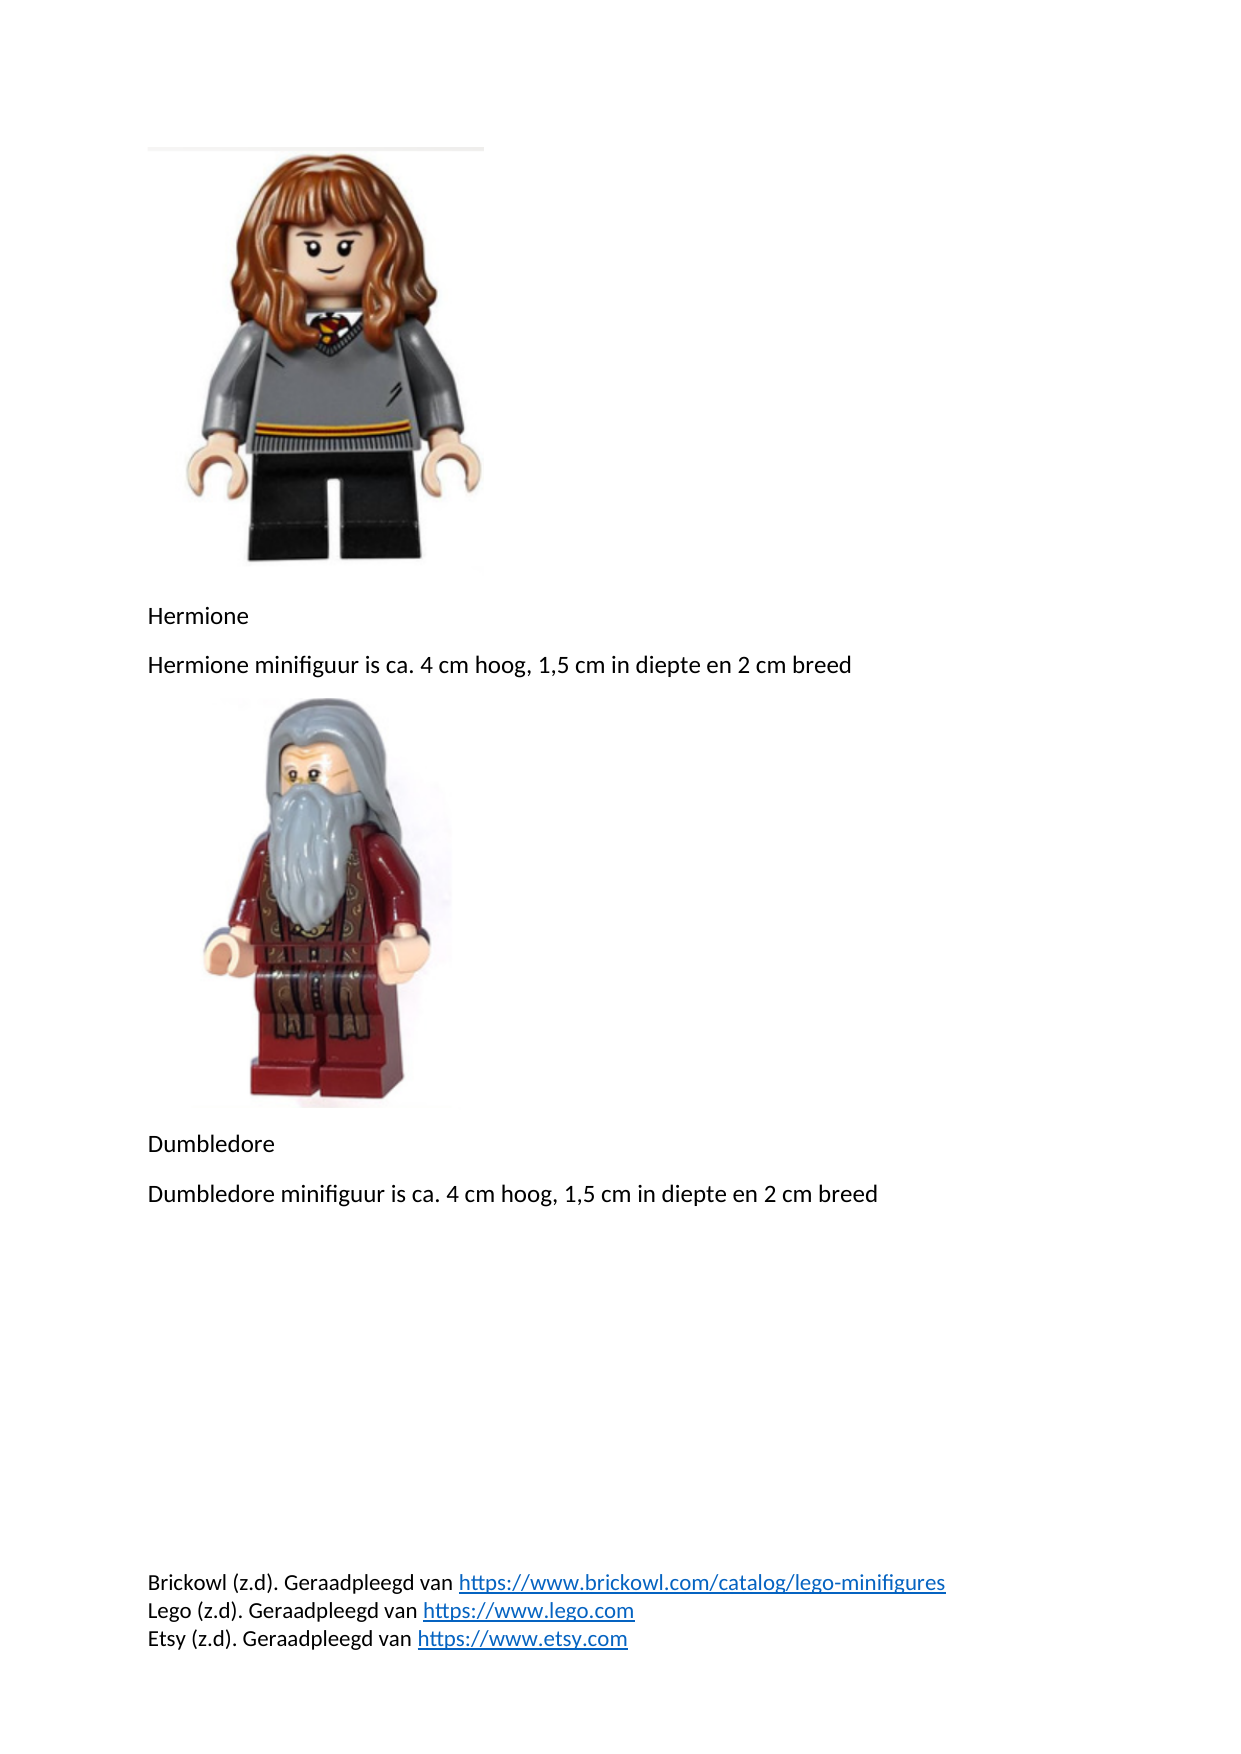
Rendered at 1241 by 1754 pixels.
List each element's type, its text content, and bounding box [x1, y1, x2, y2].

text Dumbledore [148, 1128, 1093, 1159]
text Dumbledore minifiguur is ca. 4 cm hoog, 1,5 cm in diepte en 2 cm breed [148, 1178, 1093, 1208]
text Hermione [148, 600, 1093, 630]
picture [147, 698, 462, 1110]
text Hermione minifiguur is ca. 4 cm hoog, 1,5 cm in diepte en 2 cm breed [148, 649, 1093, 680]
picture [147, 147, 484, 581]
